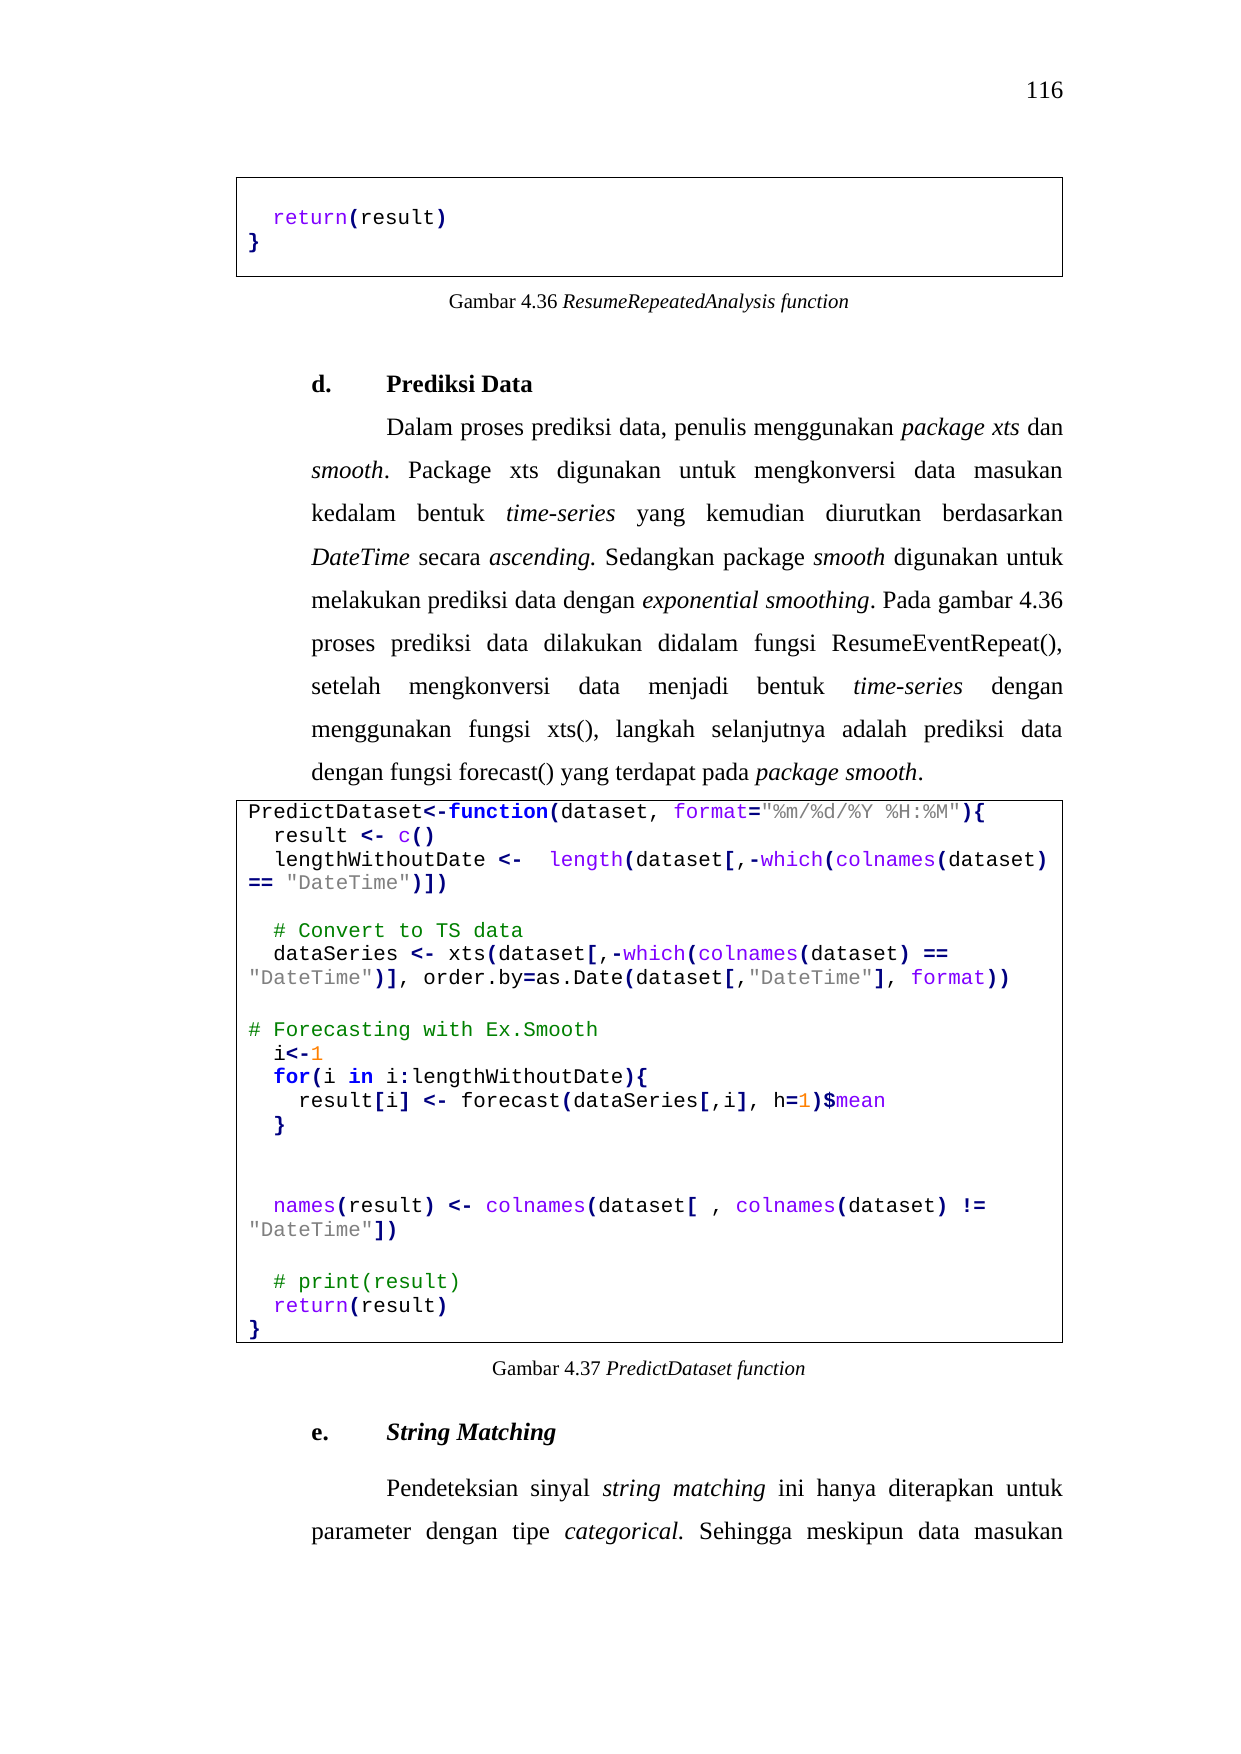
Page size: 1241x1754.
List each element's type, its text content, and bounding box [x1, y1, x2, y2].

text Dalam proses prediksi data, penulis menggunakan package xts dan smooth. Package xts digunakan untuk mengkonversi data masukan kedalam bentuk time-series yang kemudian diurutkan berdasarkan DateTime secara ascending. Sedangkan package smooth digunakan untuk melakukan prediksi data dengan exponential smoothing. Pada gambar 4.36 proses prediksi data dilakukan didalam fungsi ResumeEventRepeat(), setelah mengkonversi data menjadi bentuk time-series dengan menggunakan fungsi xts(), langkah selanjutnya adalah prediksi data dengan fungsi forecast() yang terdapat pada package smooth. [311, 412, 1063, 786]
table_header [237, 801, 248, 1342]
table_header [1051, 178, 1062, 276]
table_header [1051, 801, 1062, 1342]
list Prediksi Data [311, 369, 1063, 398]
list String Matching [311, 1417, 1063, 1446]
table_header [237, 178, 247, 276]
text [311, 1473, 1063, 1544]
